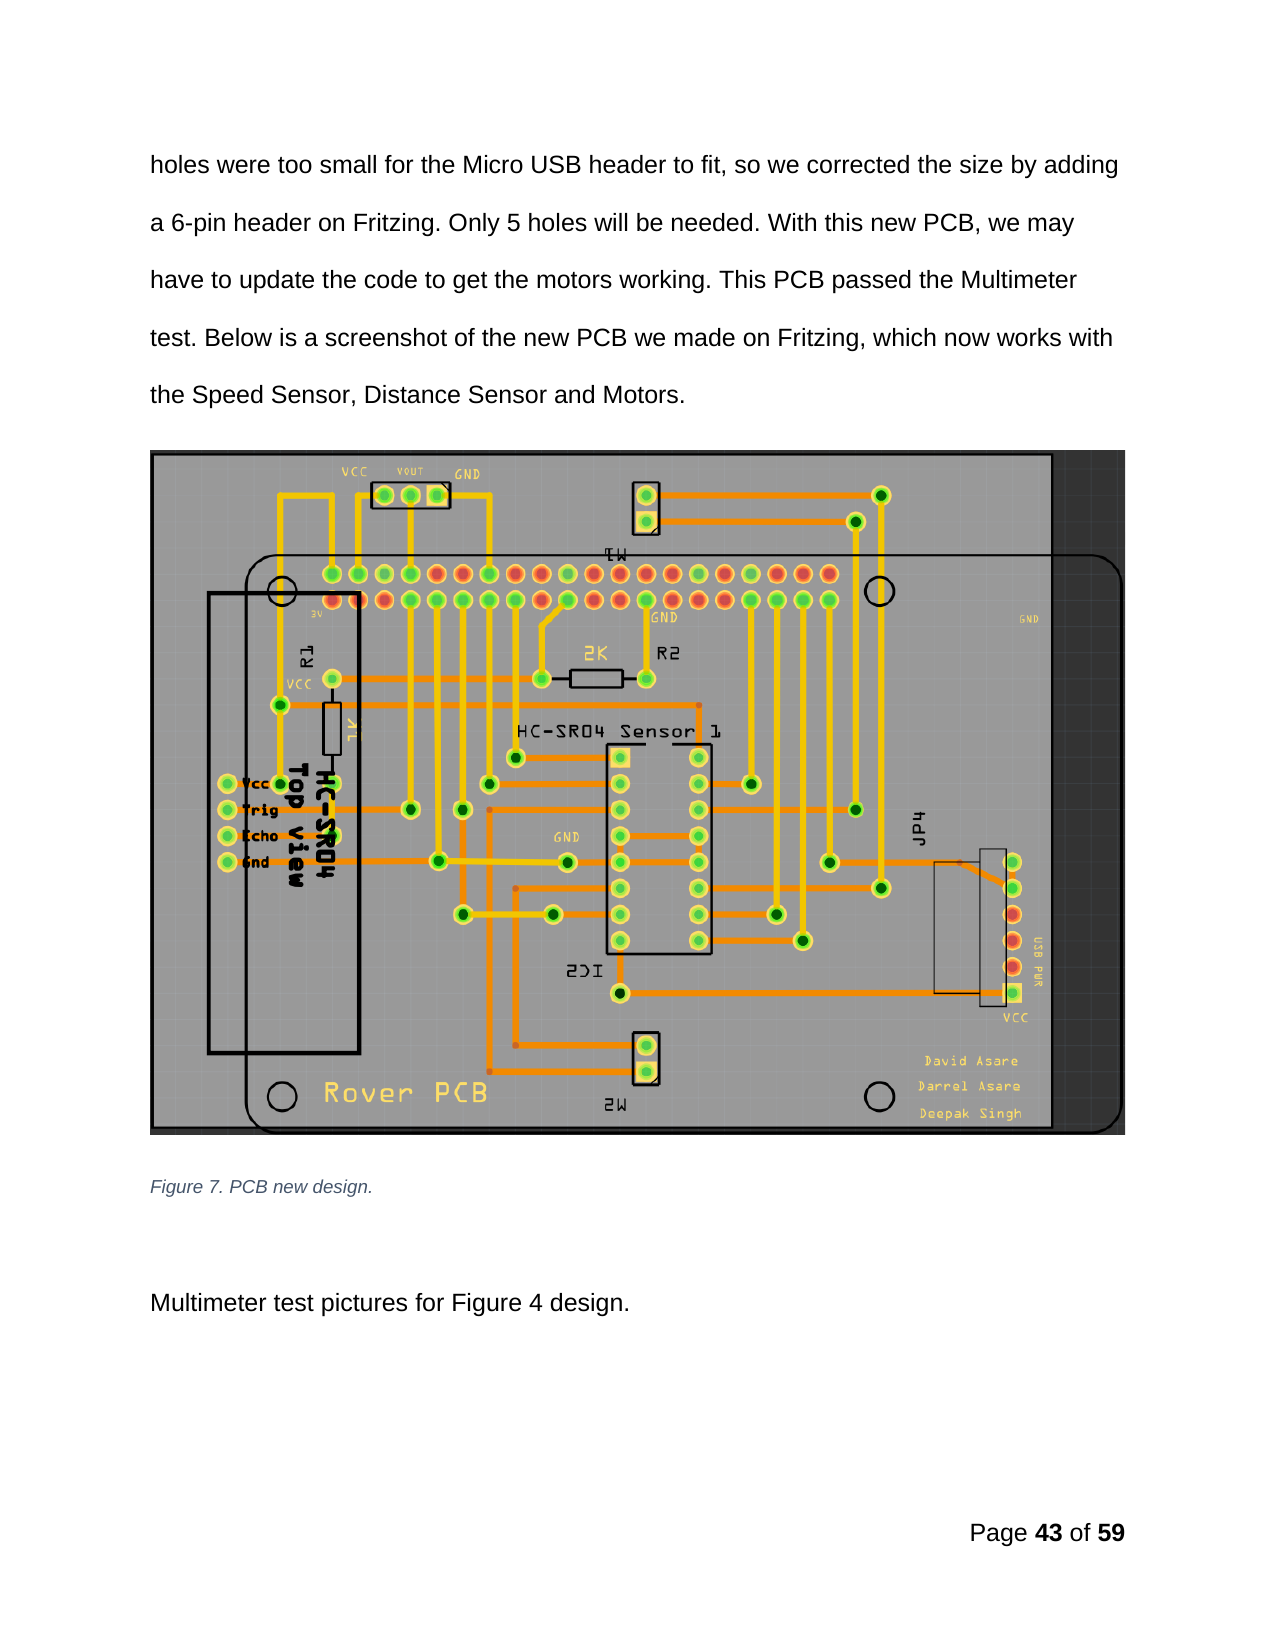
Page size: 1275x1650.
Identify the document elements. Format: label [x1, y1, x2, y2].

picture [150, 450, 1125, 1135]
